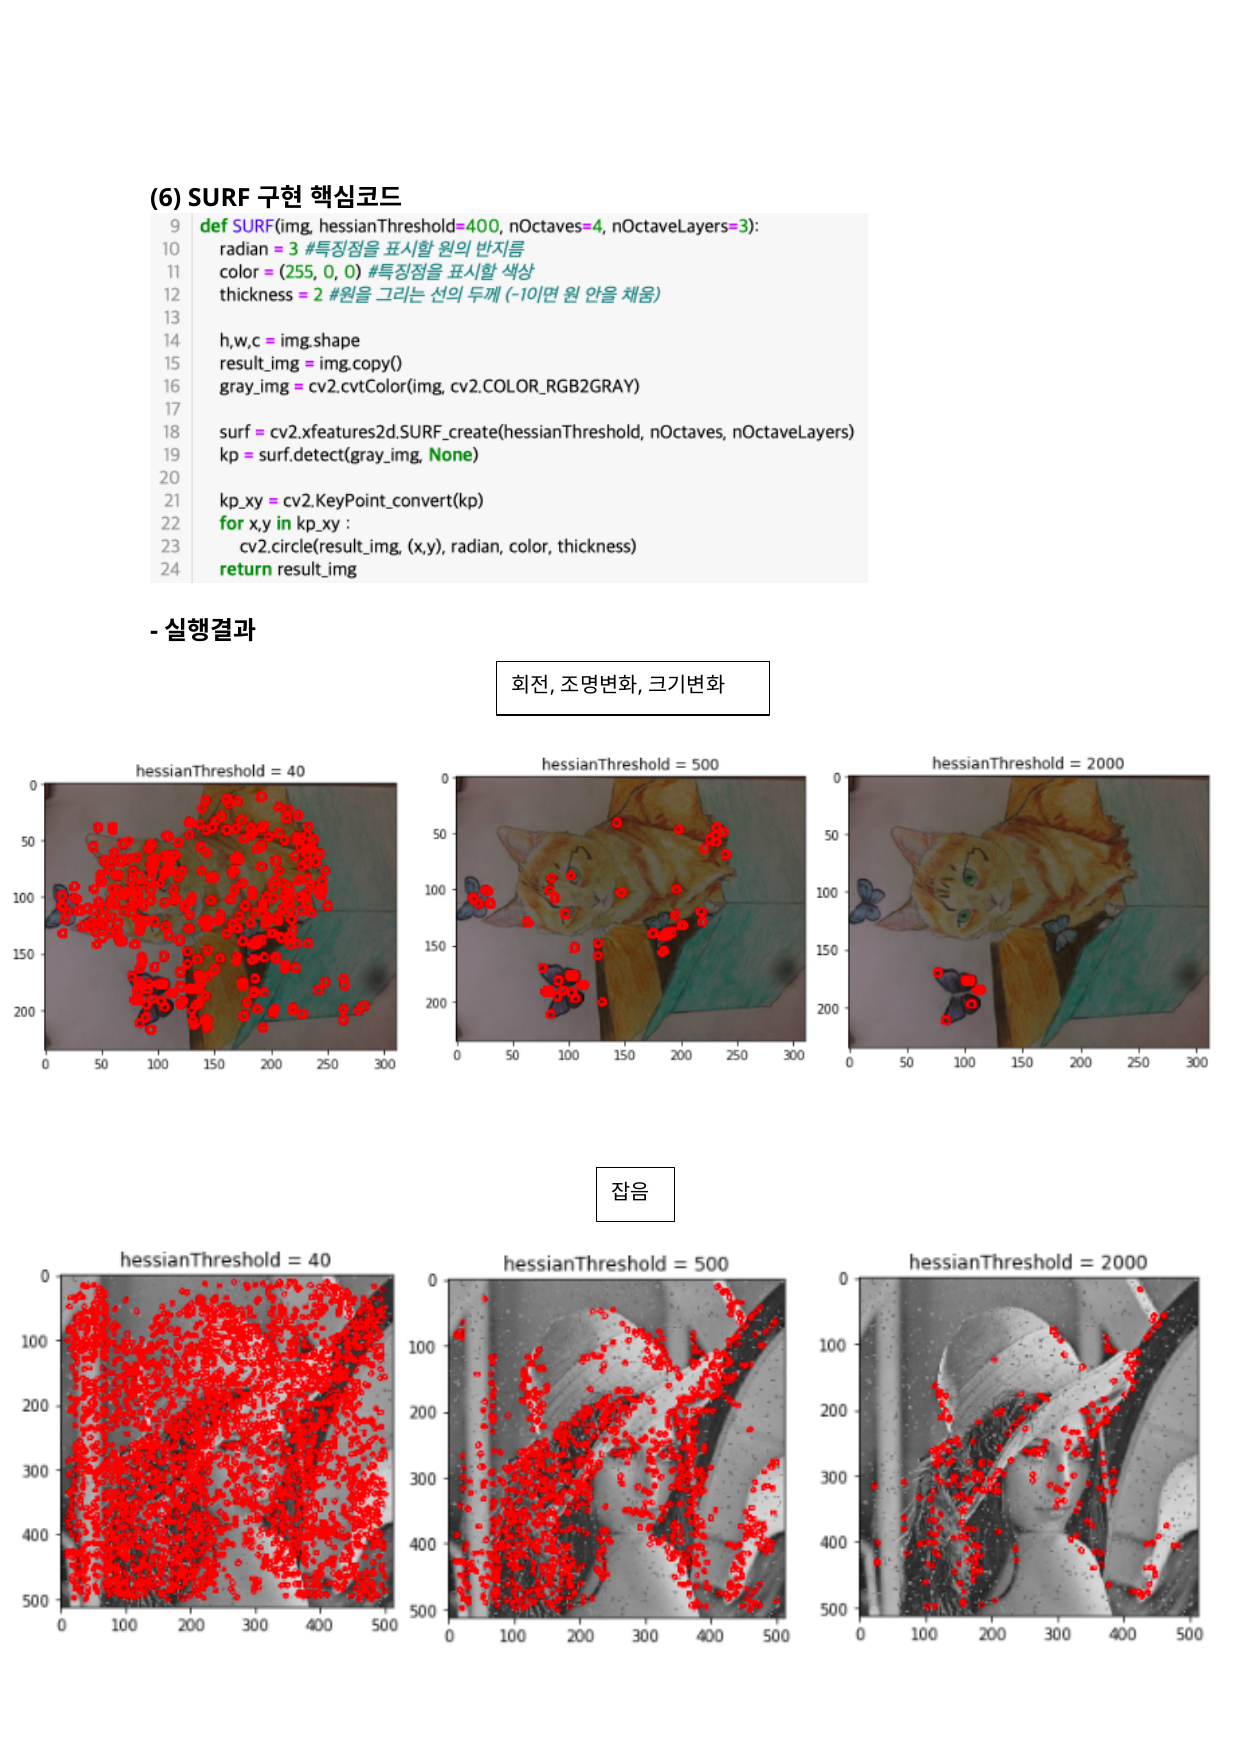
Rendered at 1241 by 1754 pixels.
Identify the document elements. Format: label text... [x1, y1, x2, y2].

text - 실행결과 [150, 611, 1090, 647]
text (6) SURF 구현 핵심코드 [150, 177, 1090, 213]
picture [3, 1243, 1217, 1655]
picture [7, 748, 1230, 1082]
picture [150, 213, 868, 583]
